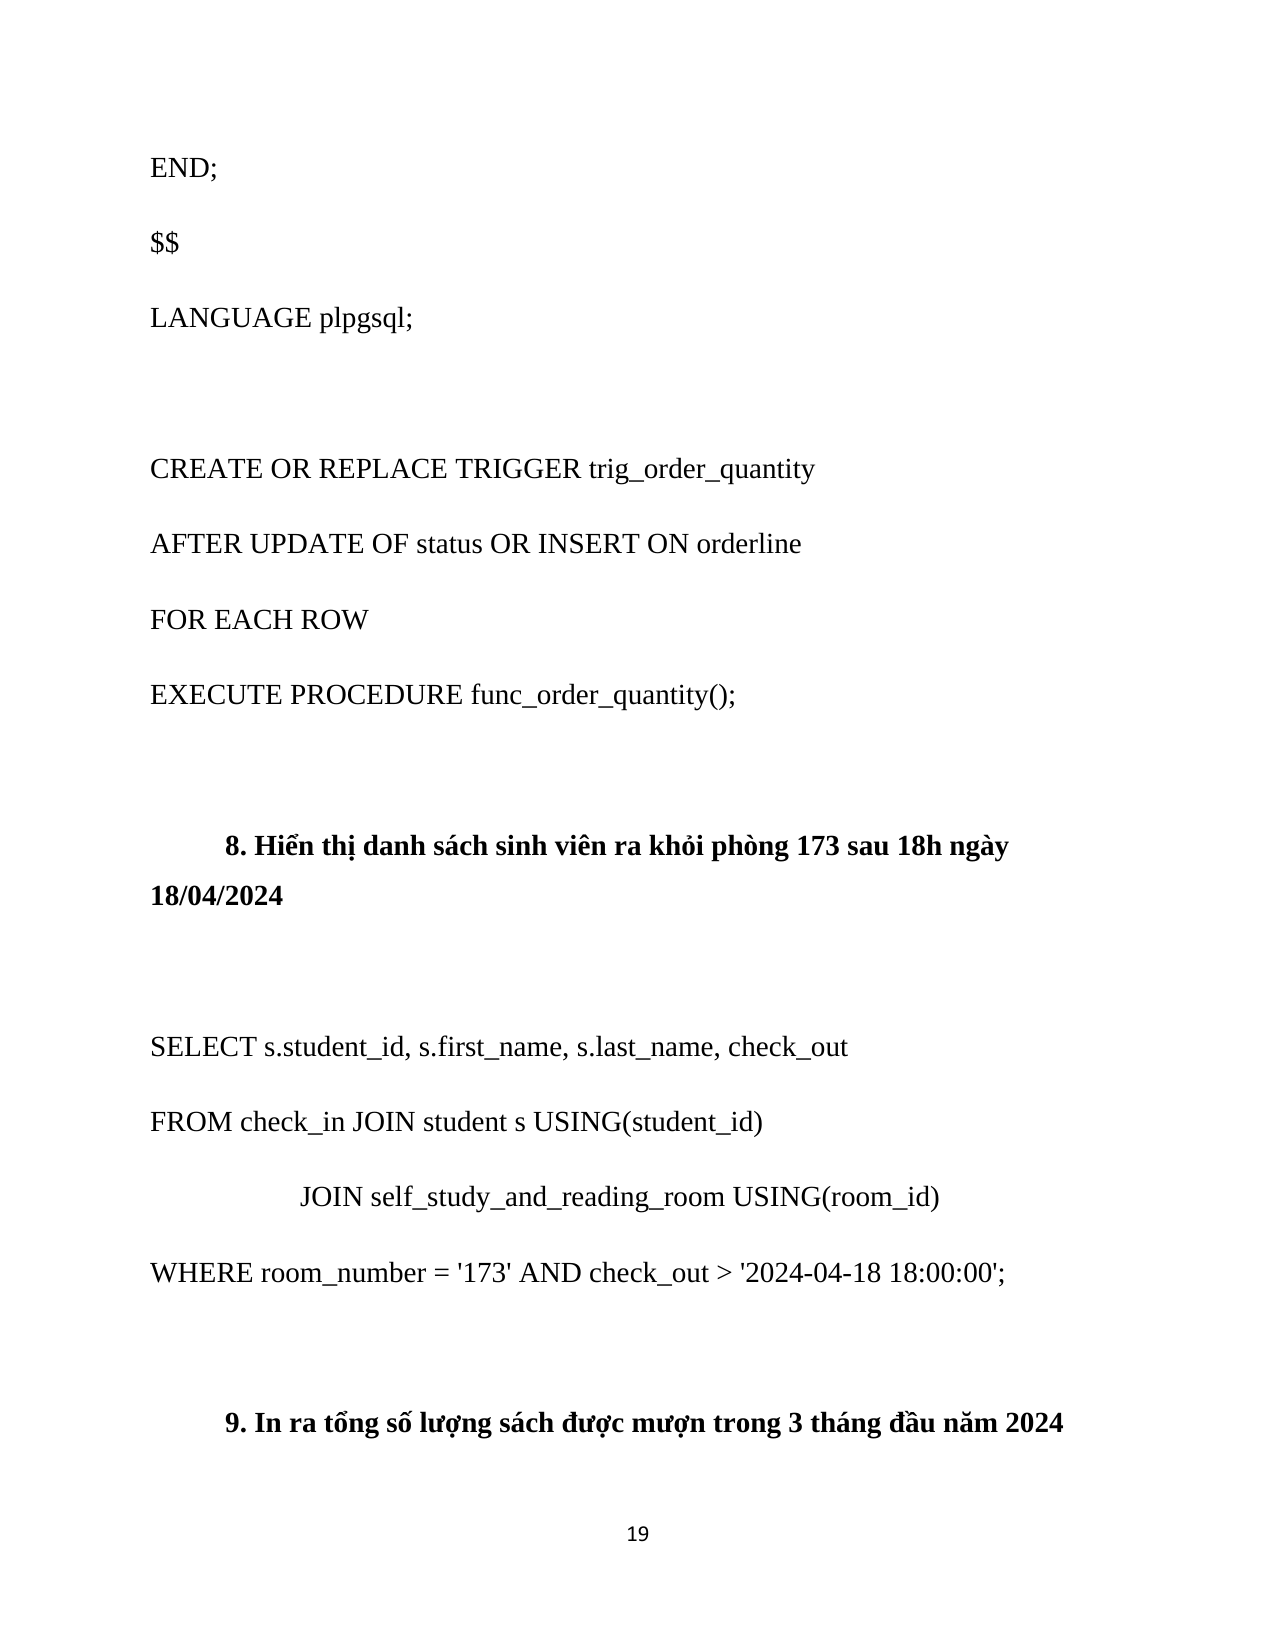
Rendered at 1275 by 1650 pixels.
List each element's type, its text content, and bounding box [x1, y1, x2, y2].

text AFTER UPDATE OF status OR INSERT ON orderline [150, 527, 1125, 560]
text EXECUTE PROCEDURE func_order_quantity(); [150, 677, 1125, 711]
text SELECT s.student_id, s.first_name, s.last_name, check_out [150, 1029, 1125, 1062]
text $$ [150, 225, 1125, 259]
text LANGUAGE plpgsql; [150, 301, 1125, 334]
text WHERE room_number = '173' AND check_out > '2024-04-18 18:00:00'; [150, 1255, 1125, 1288]
text END; [150, 150, 1125, 183]
text 9. In ra tổng số lượng sách được mượn trong 3 tháng đầu năm 2024 [150, 1405, 1125, 1439]
text CREATE OR REPLACE TRIGGER trig_order_quantity [150, 451, 1125, 485]
text FOR EACH ROW [150, 602, 1125, 635]
text FROM check_in JOIN student s USING(student_id) [150, 1104, 1125, 1138]
text 8. Hiển thị danh sách sinh viên ra khỏi phòng 173 sau 18h ngày 18/04/2024 [150, 828, 1125, 912]
text JOIN self_study_and_reading_room USING(room_id) [150, 1179, 1125, 1213]
